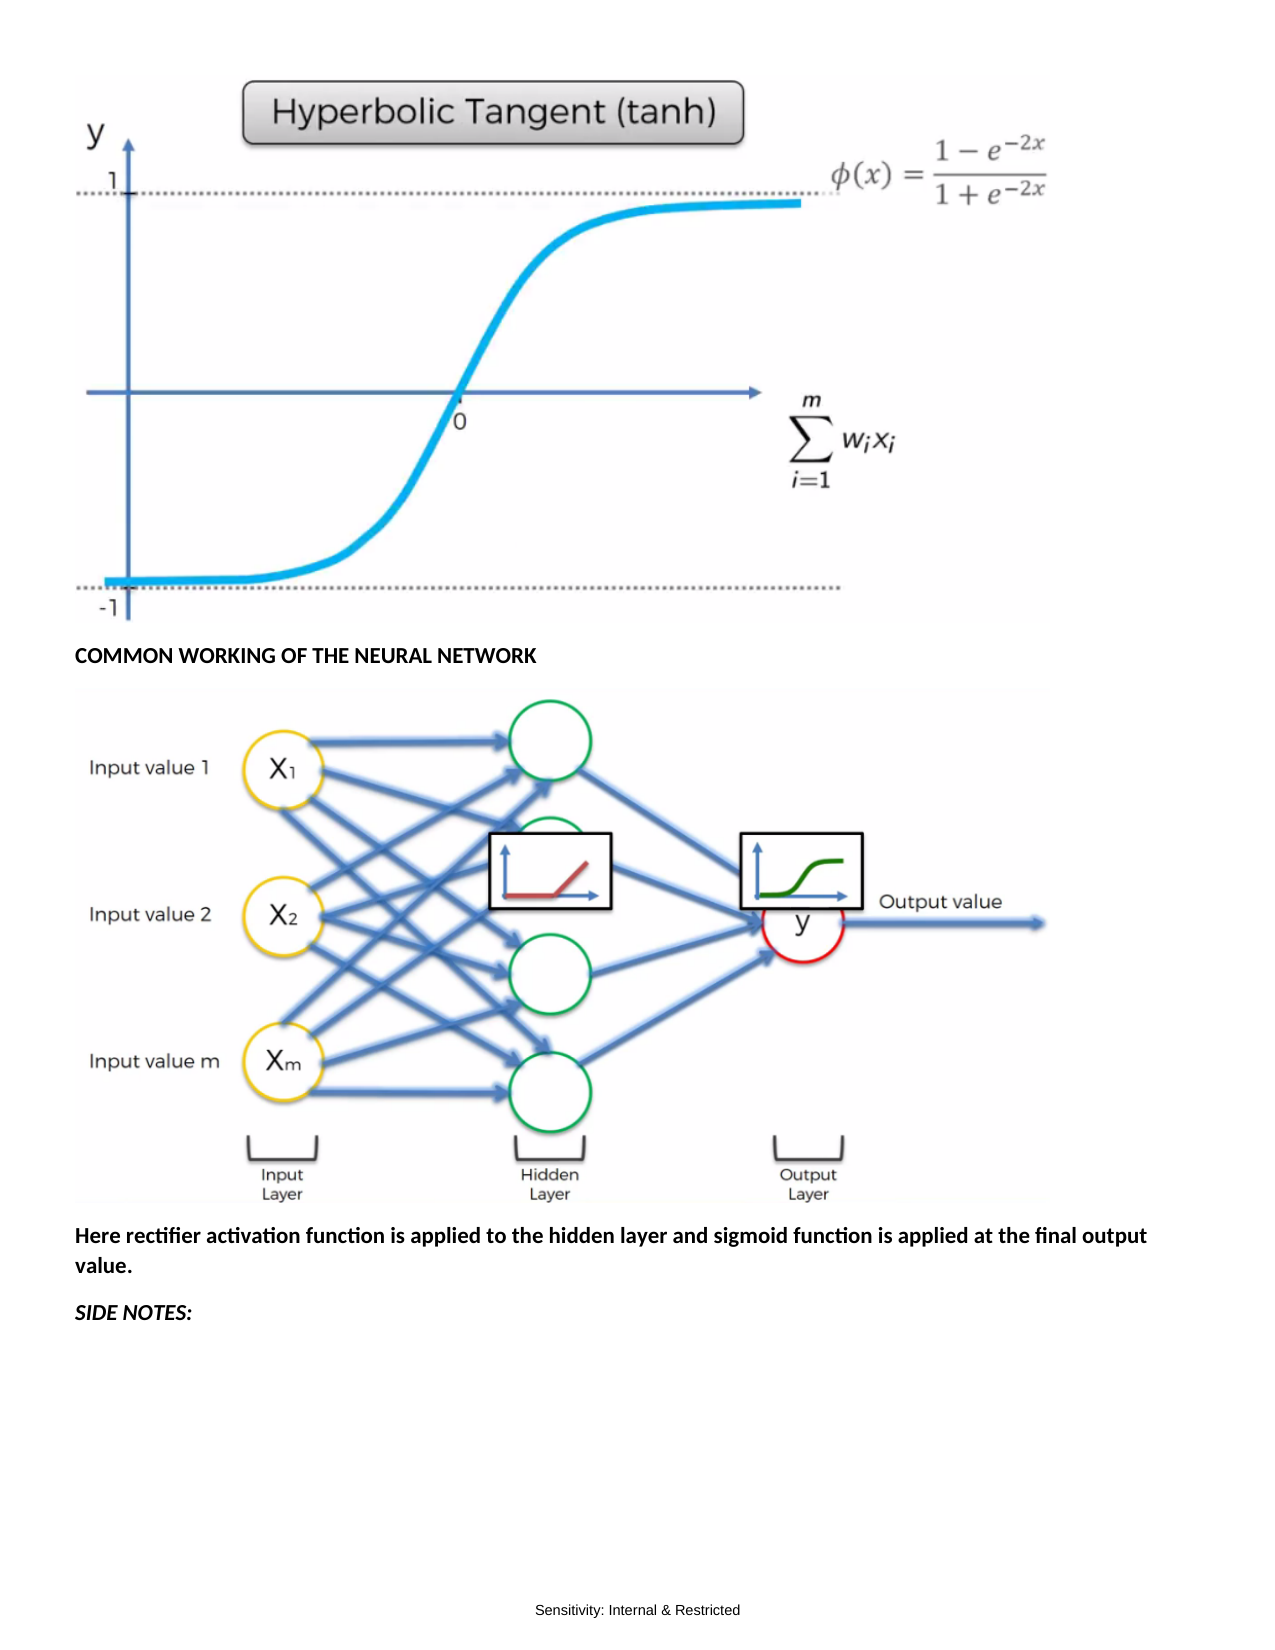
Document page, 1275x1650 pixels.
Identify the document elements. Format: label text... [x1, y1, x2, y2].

picture [75, 688, 1050, 1203]
picture [75, 75, 1050, 623]
text COMMON WORKING OF THE NEURAL NETWORK [75, 641, 1200, 669]
text Here rectifier activation function is applied to the hidden layer and sigmoid function is applied at the final output value. [75, 1221, 1200, 1279]
text SIDE NOTES: [75, 1298, 1200, 1326]
